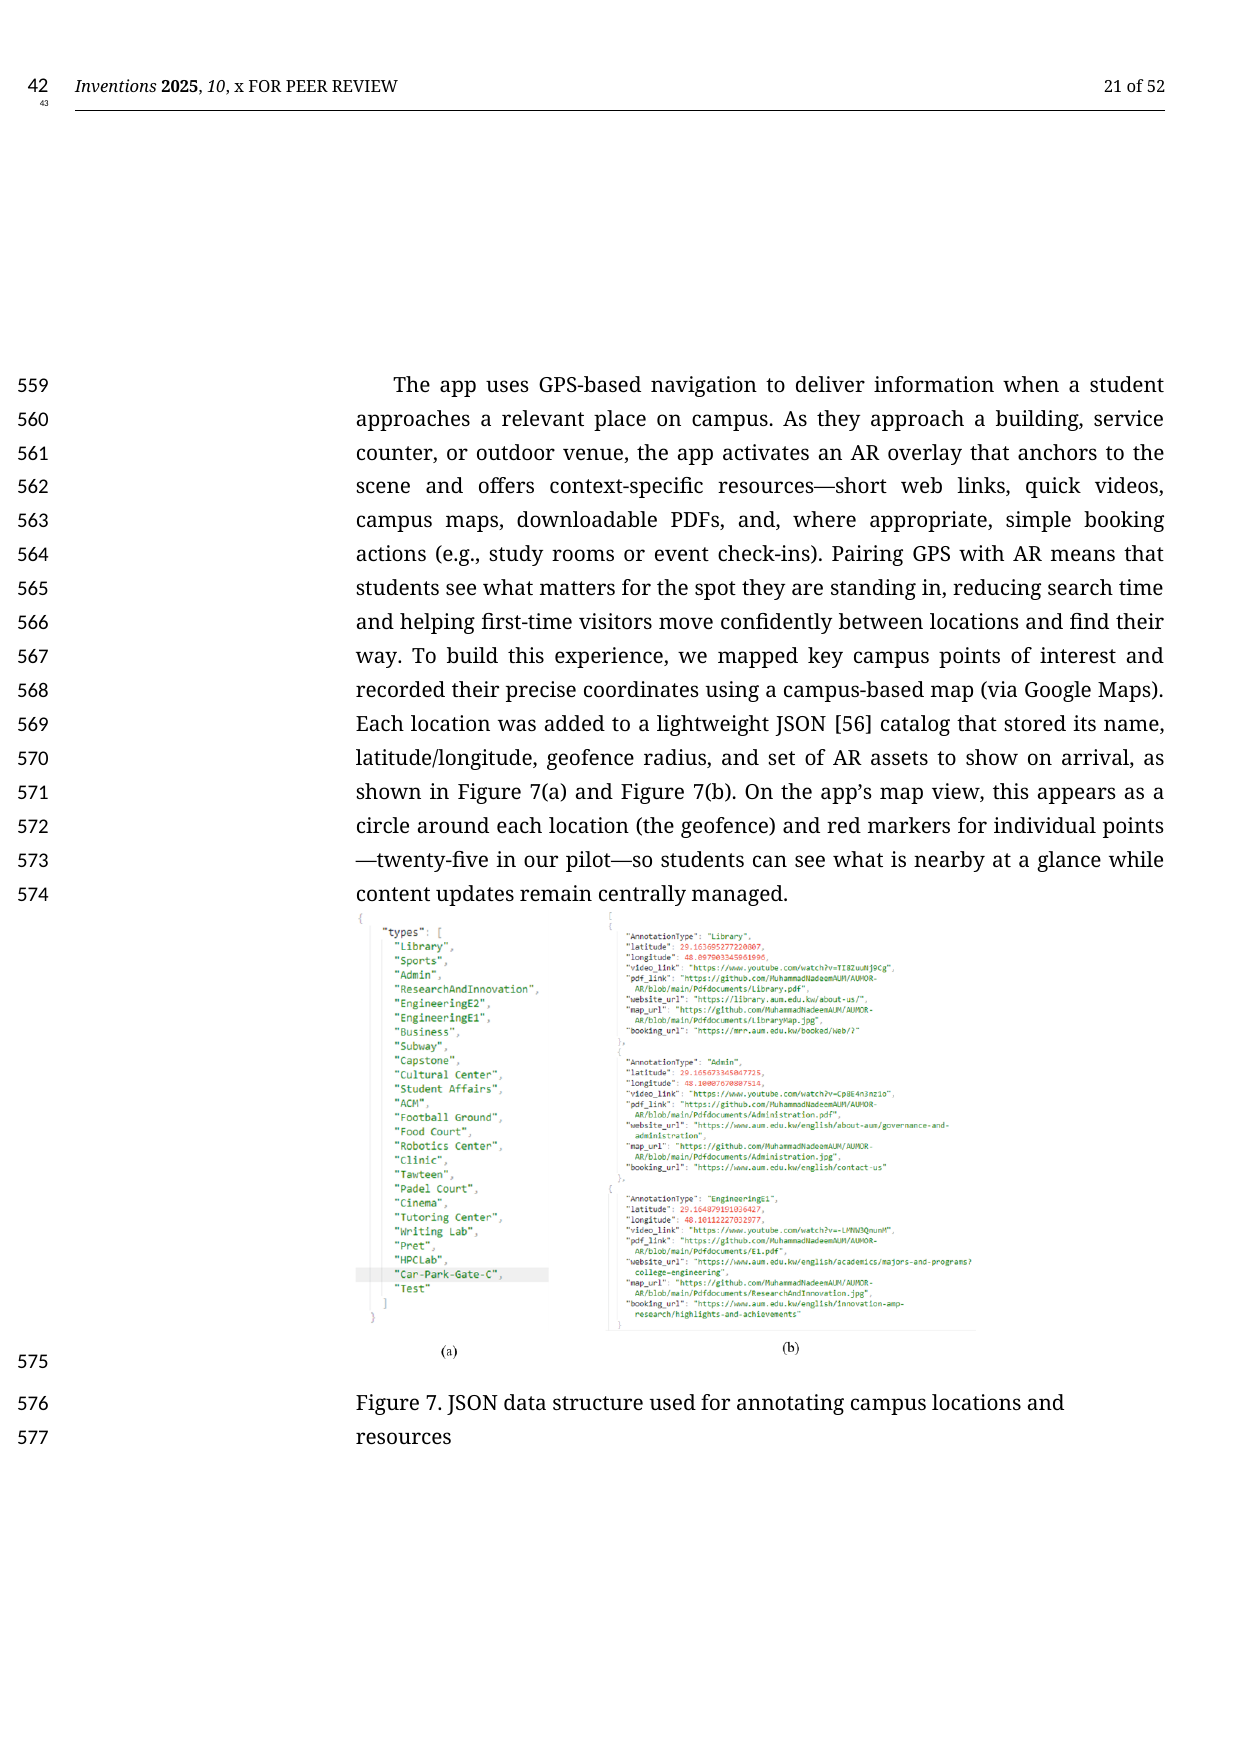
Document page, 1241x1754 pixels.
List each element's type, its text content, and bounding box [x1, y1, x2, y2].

picture [355, 910, 976, 1368]
text Figure 7. JSON data structure used for annotating campus locations and resources [356, 1386, 1165, 1454]
text The app uses GPS-based navigation to deliver information when a student approaches a relevant place on campus. As they approach a building, service counter, or outdoor venue, the app activates an AR overlay that anchors to the scene and offers context-specific resources—short web links, quick videos, campus maps, downloadable PDFs, and, where appropriate, simple booking actions (e.g., study rooms or event check-ins). Pairing GPS with AR means that students see what matters for the spot they are standing in, reducing search time and helping first-time visitors move confidently between locations and find their way. To build this experience, we mapped key campus points of interest and recorded their precise coordinates using a campus-based map (via Google Maps). Each location was added to a lightweight JSON catalog that stored its name, latitude/longitude, geofence radius, and set of AR assets to show on arrival, as shown in Figure 7(a) and Figure 7(b). On the app’s map view, this appears as a circle around each location (the geofence) and red markers for individual points—twenty-five in our pilot—so students can see what is nearby at a glance while content updates remain centrally managed. [356, 367, 1165, 910]
